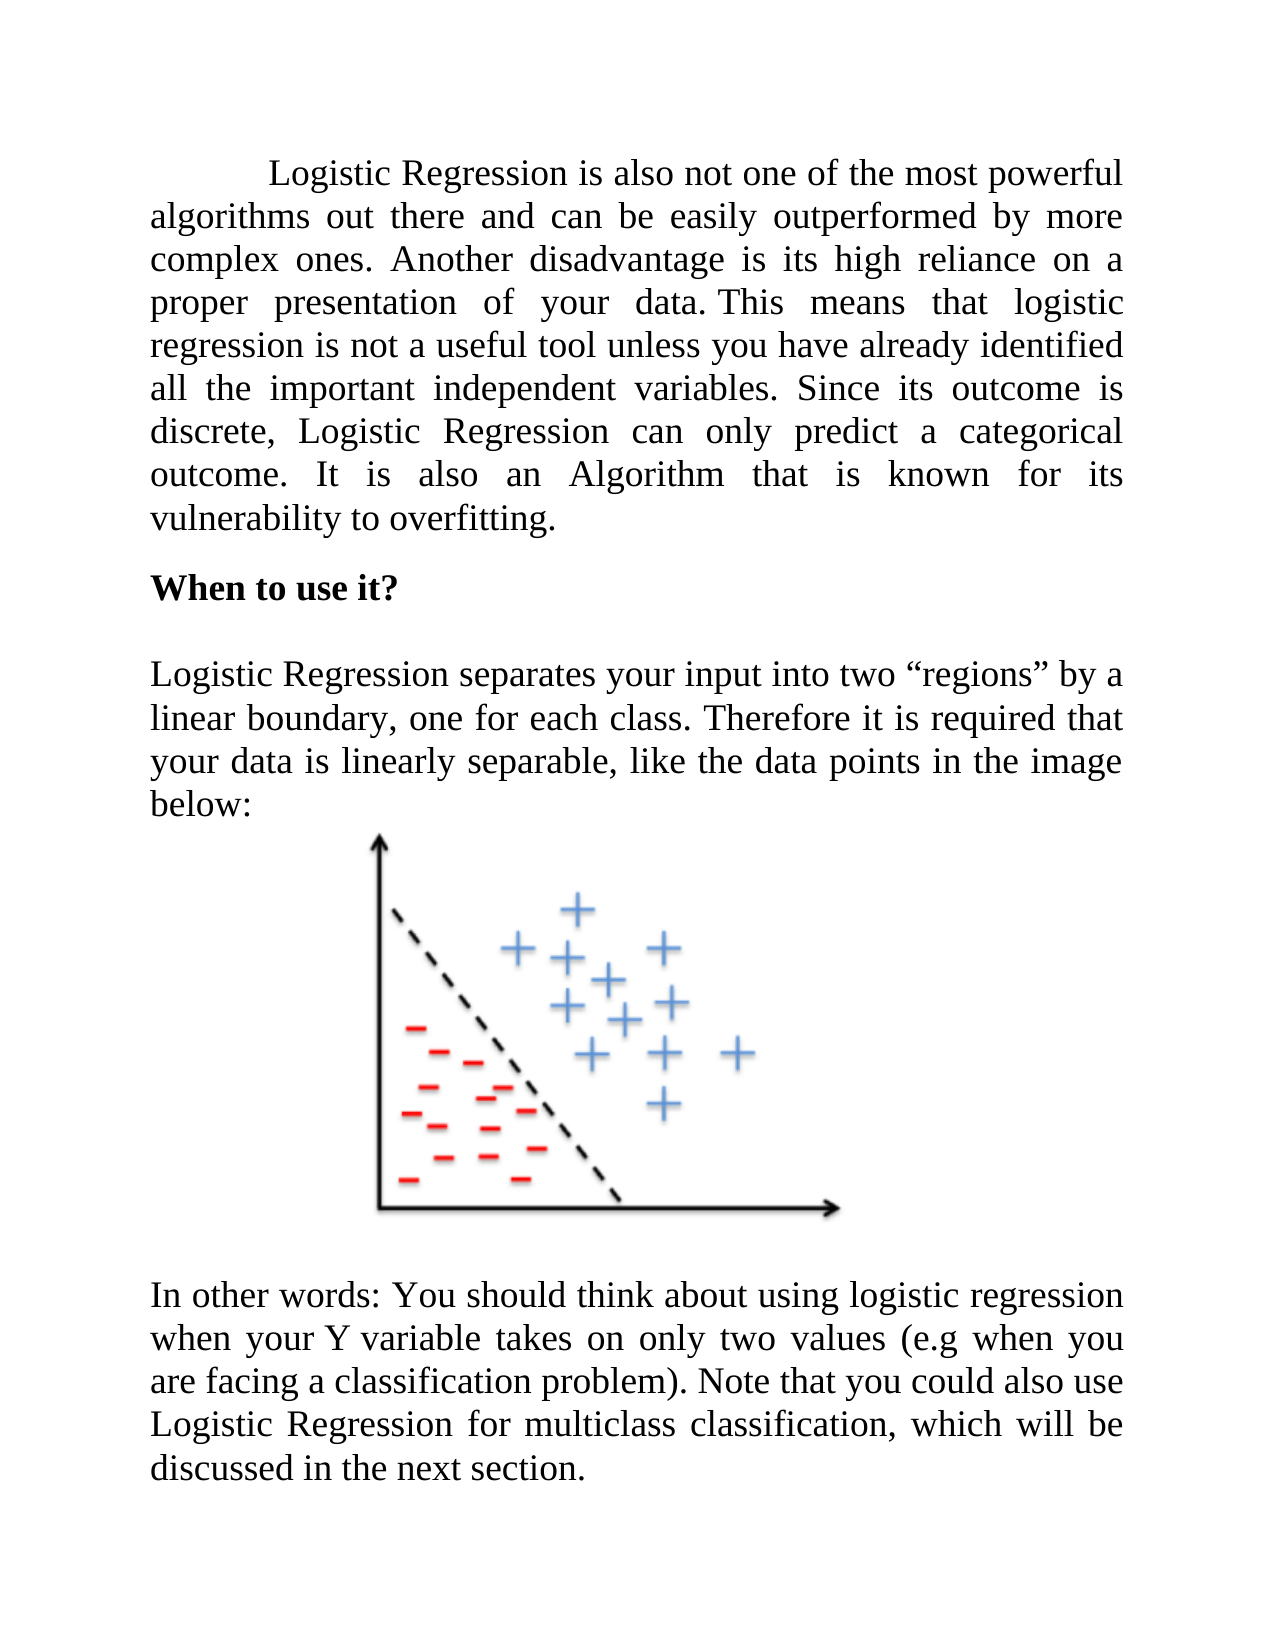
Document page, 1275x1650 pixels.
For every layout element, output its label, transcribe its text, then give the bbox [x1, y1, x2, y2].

text When to use it? [150, 566, 1125, 609]
text In other words: You should think about using logistic regression when your Y variable takes on only two values (e.g when you are facing a classification problem). Note that you could also use Logistic Regression for multiclass classification, which will be discussed in the next section. [150, 1272, 1125, 1488]
text Logistic Regression is also not one of the most powerful algorithms out there and can be easily outperformed by more complex ones. Another disadvantage is its high reliance on a proper presentation of your data. This means that logistic regression is not a useful tool unless you have already identified all the important independent variables. Since its outcome is discrete, Logistic Regression can only predict a categorical outcome. It is also an Algorithm that is known for its vulnerability to overfitting. [150, 150, 1125, 538]
picture [327, 824, 867, 1245]
text Logistic Regression separates your input into two “regions” by a linear boundary, one for each class. Therefore it is required that your data is linearly separable, like the data points in the image below: [150, 652, 1125, 824]
